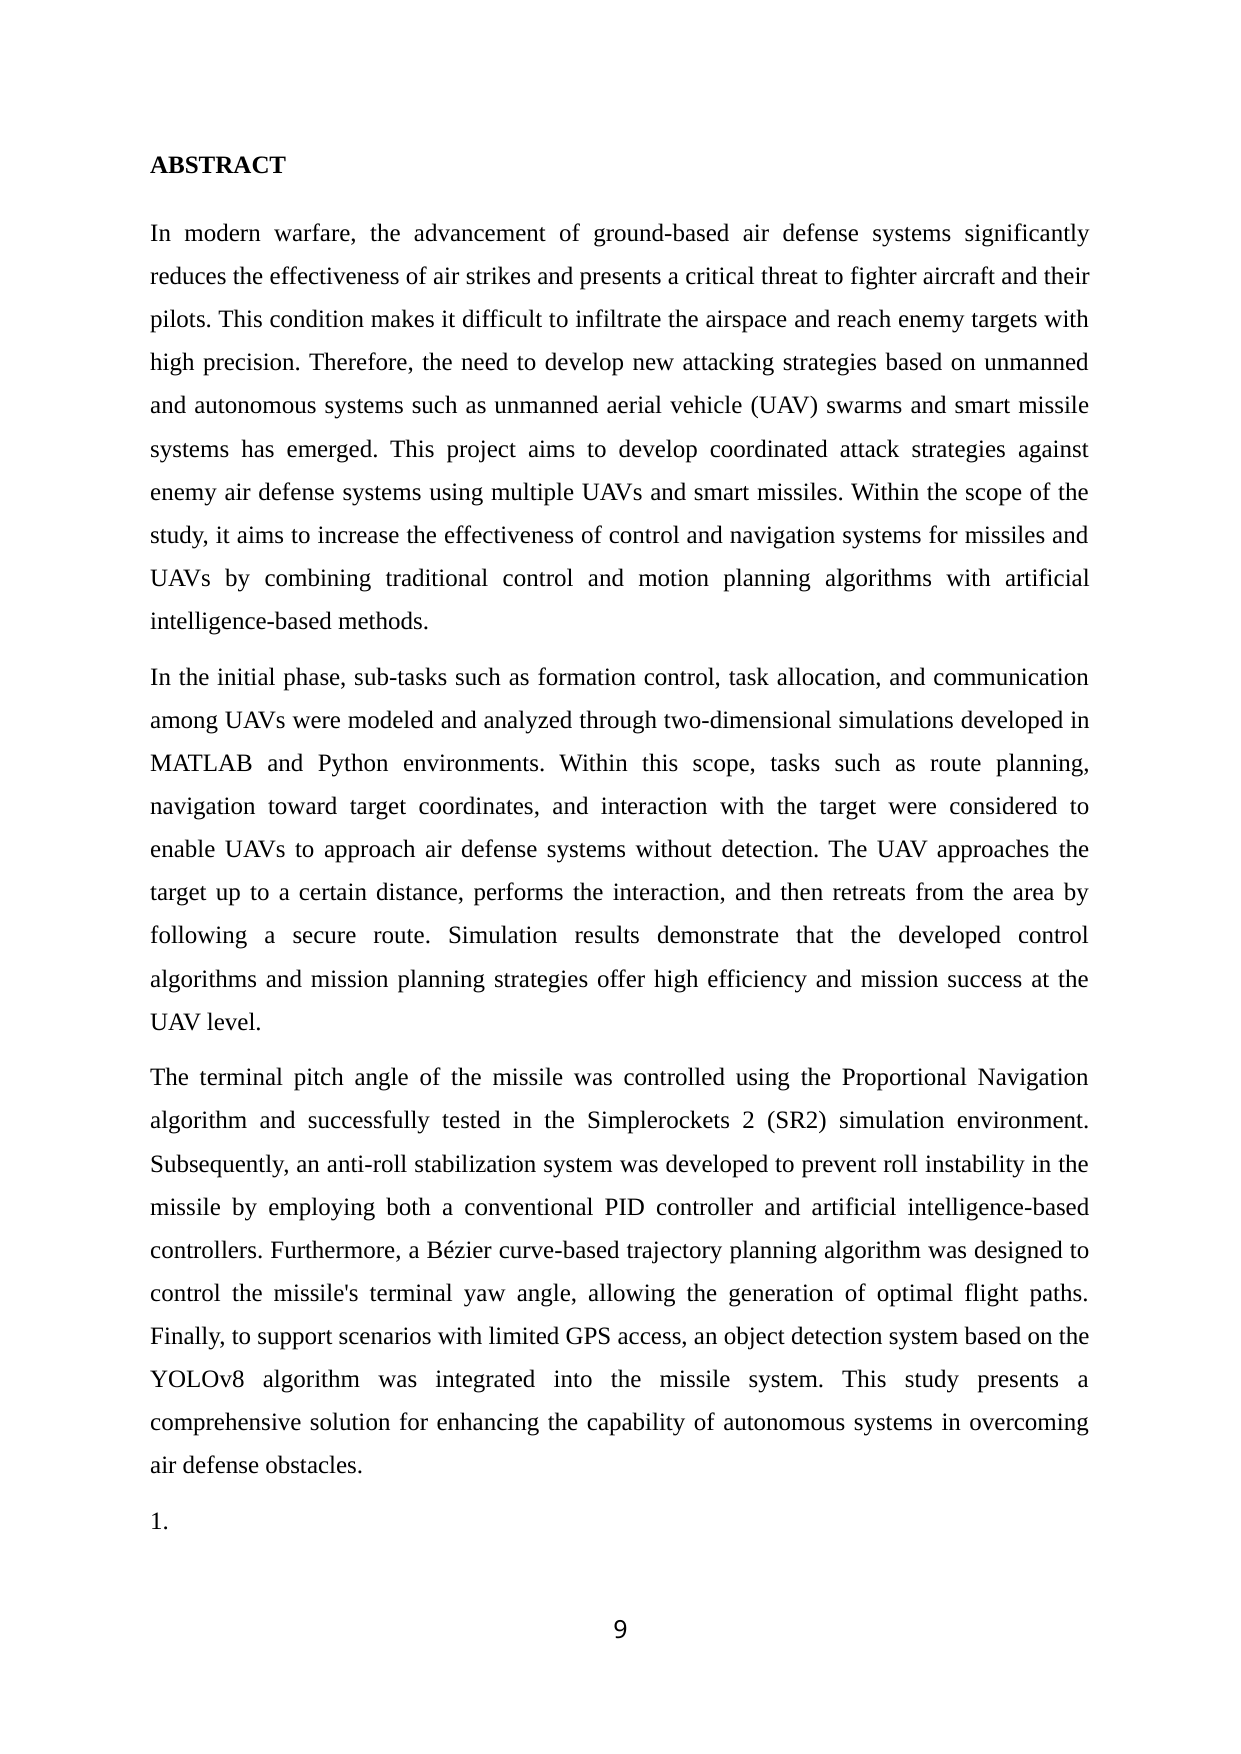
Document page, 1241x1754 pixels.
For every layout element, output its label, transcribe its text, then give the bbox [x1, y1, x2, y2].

text ABSTRACT [150, 150, 1090, 179]
text The terminal pitch angle of the missile was controlled using the Proportional Navigation algorithm and successfully tested in the Simplerockets 2 (SR2) simulation environment. Subsequently, an anti-roll stabilization system was developed to prevent roll instability in the missile by employing both a conventional PID controller and artificial intelligence-based controllers. Furthermore, a Bézier curve-based trajectory planning algorithm was designed to control the missile's terminal yaw angle, allowing the generation of optimal flight paths. Finally, to support scenarios with limited GPS access, an object detection system based on the YOLOv8 algorithm was integrated into the missile system. This study presents a comprehensive solution for enhancing the capability of autonomous systems in overcoming air defense obstacles. [150, 1062, 1090, 1479]
text In modern warfare, the advancement of ground-based air defense systems significantly reduces the effectiveness of air strikes and presents a critical threat to fighter aircraft and their pilots. This condition makes it difficult to infiltrate the airspace and reach enemy targets with high precision. Therefore, the need to develop new attacking strategies based on unmanned and autonomous systems such as unmanned aerial vehicle (UAV) swarms and smart missile systems has emerged. This project aims to develop coordinated attack strategies against enemy air defense systems using multiple UAVs and smart missiles. Within the scope of the study, it aims to increase the effectiveness of control and navigation systems for missiles and UAVs by combining traditional control and motion planning algorithms with artificial intelligence-based methods. [150, 218, 1090, 635]
text In the initial phase, sub-tasks such as formation control, task allocation, and communication among UAVs were modeled and analyzed through two-dimensional simulations developed in MATLAB and Python environments. Within this scope, tasks such as route planning, navigation toward target coordinates, and interaction with the target were considered to enable UAVs to approach air defense systems without detection. The UAV approaches the target up to a certain distance, performs the interaction, and then retreats from the area by following a secure route. Simulation results demonstrate that the developed control algorithms and mission planning strategies offer high efficiency and mission success at the UAV level. [150, 662, 1090, 1036]
